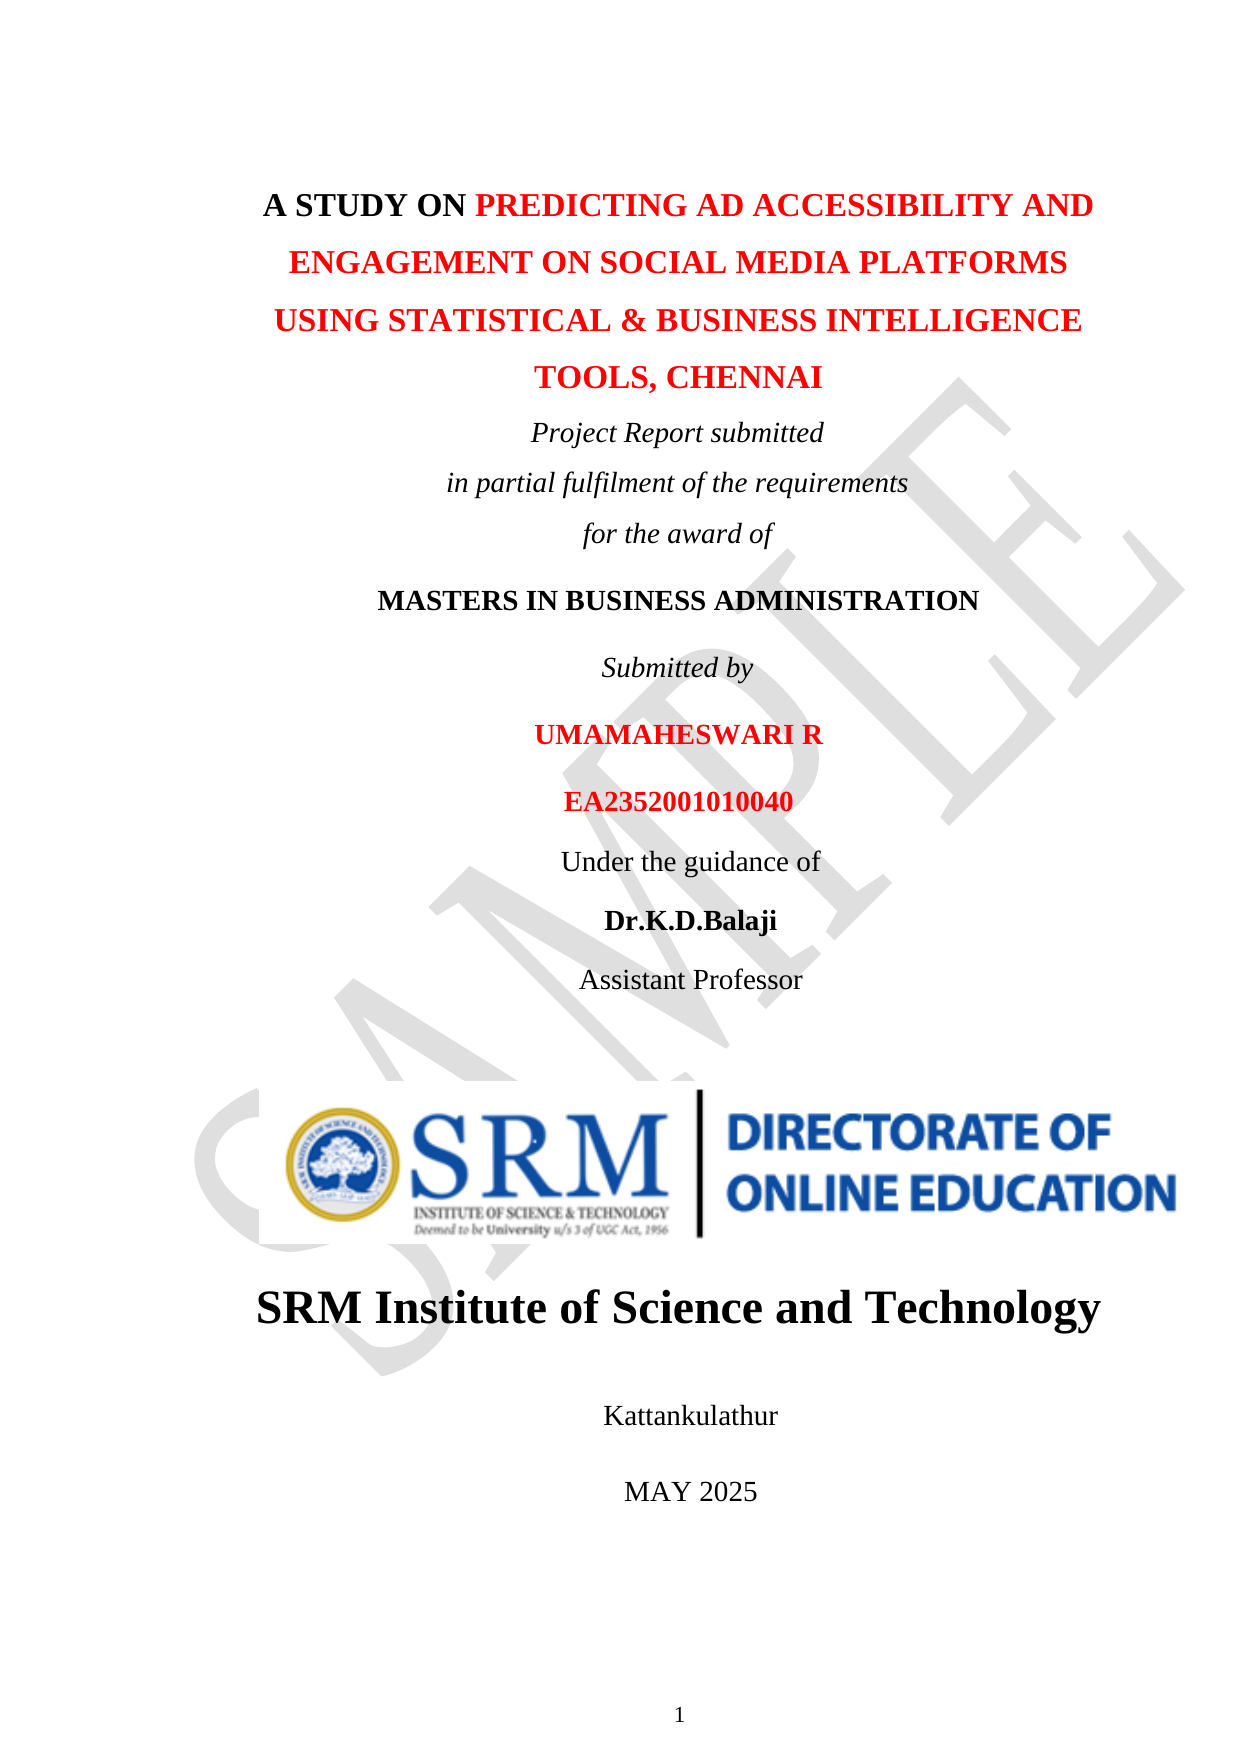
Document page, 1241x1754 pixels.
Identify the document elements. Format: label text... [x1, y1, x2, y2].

subtitle Under the guidance of [259, 844, 1122, 877]
text Submitted by [236, 650, 1121, 684]
text for the award of [236, 516, 1121, 549]
picture [259, 1081, 1189, 1244]
text EA2352001010040 [236, 784, 1121, 817]
text UMAMAHESWARI R [236, 717, 1121, 750]
subtitle MAY 2025 [259, 1474, 1122, 1507]
subtitle Dr.K.D.Balaji [259, 903, 1122, 937]
subtitle MASTERS IN BUSINESS ADMINISTRATION [236, 583, 1121, 617]
subtitle Kattankulathur [259, 1398, 1122, 1431]
text in partial fulfilment of the requirements [236, 466, 1121, 499]
subtitle A STUDY ON PREDICTING AD ACCESSIBILITY AND ENGAGEMENT ON SOCIAL MEDIA PLATFORMS USING STATISTICAL & BUSINESS INTELLIGENCE TOOLS, CHENNAI [236, 185, 1121, 396]
subtitle Assistant Professor [259, 962, 1122, 996]
title SRM Institute of Science and Technology [236, 1278, 1121, 1333]
text Project Report submitted [236, 415, 1121, 449]
